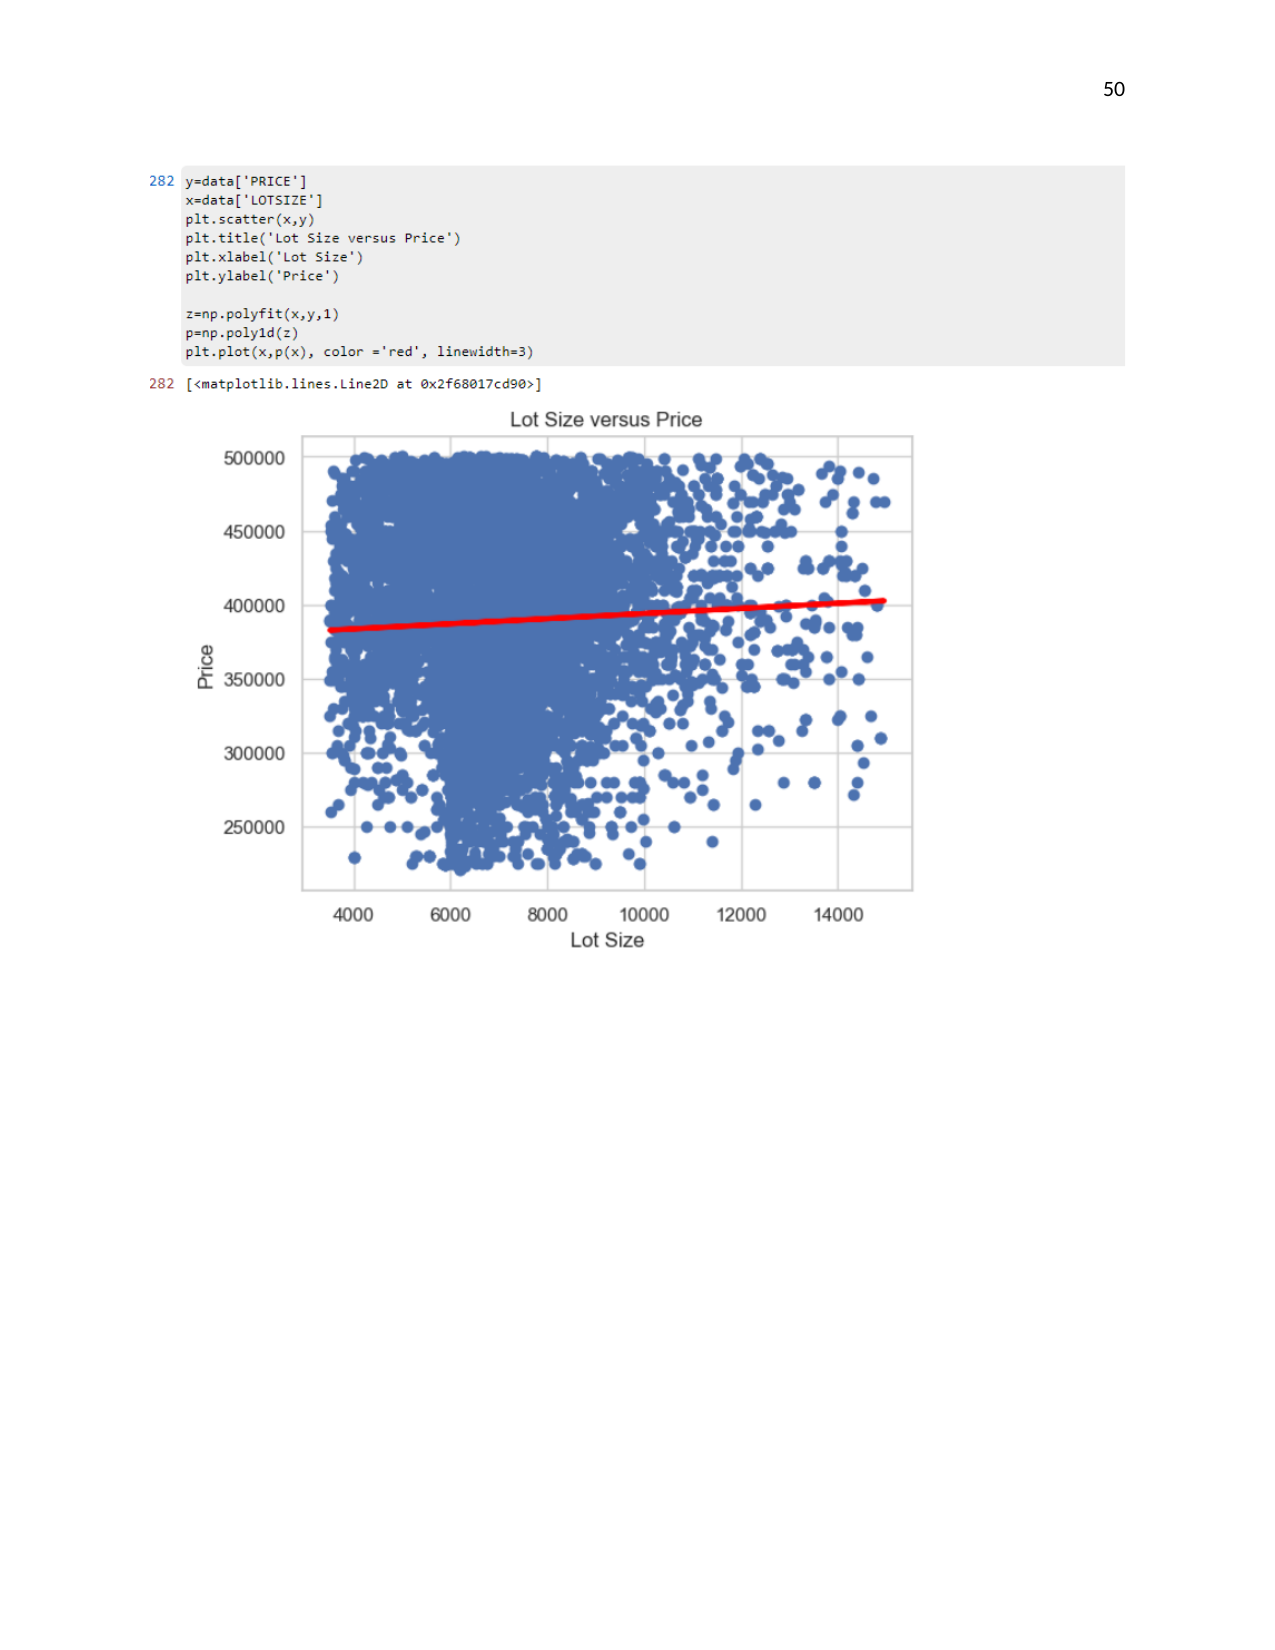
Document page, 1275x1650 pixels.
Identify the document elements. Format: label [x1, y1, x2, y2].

picture [150, 150, 1125, 963]
